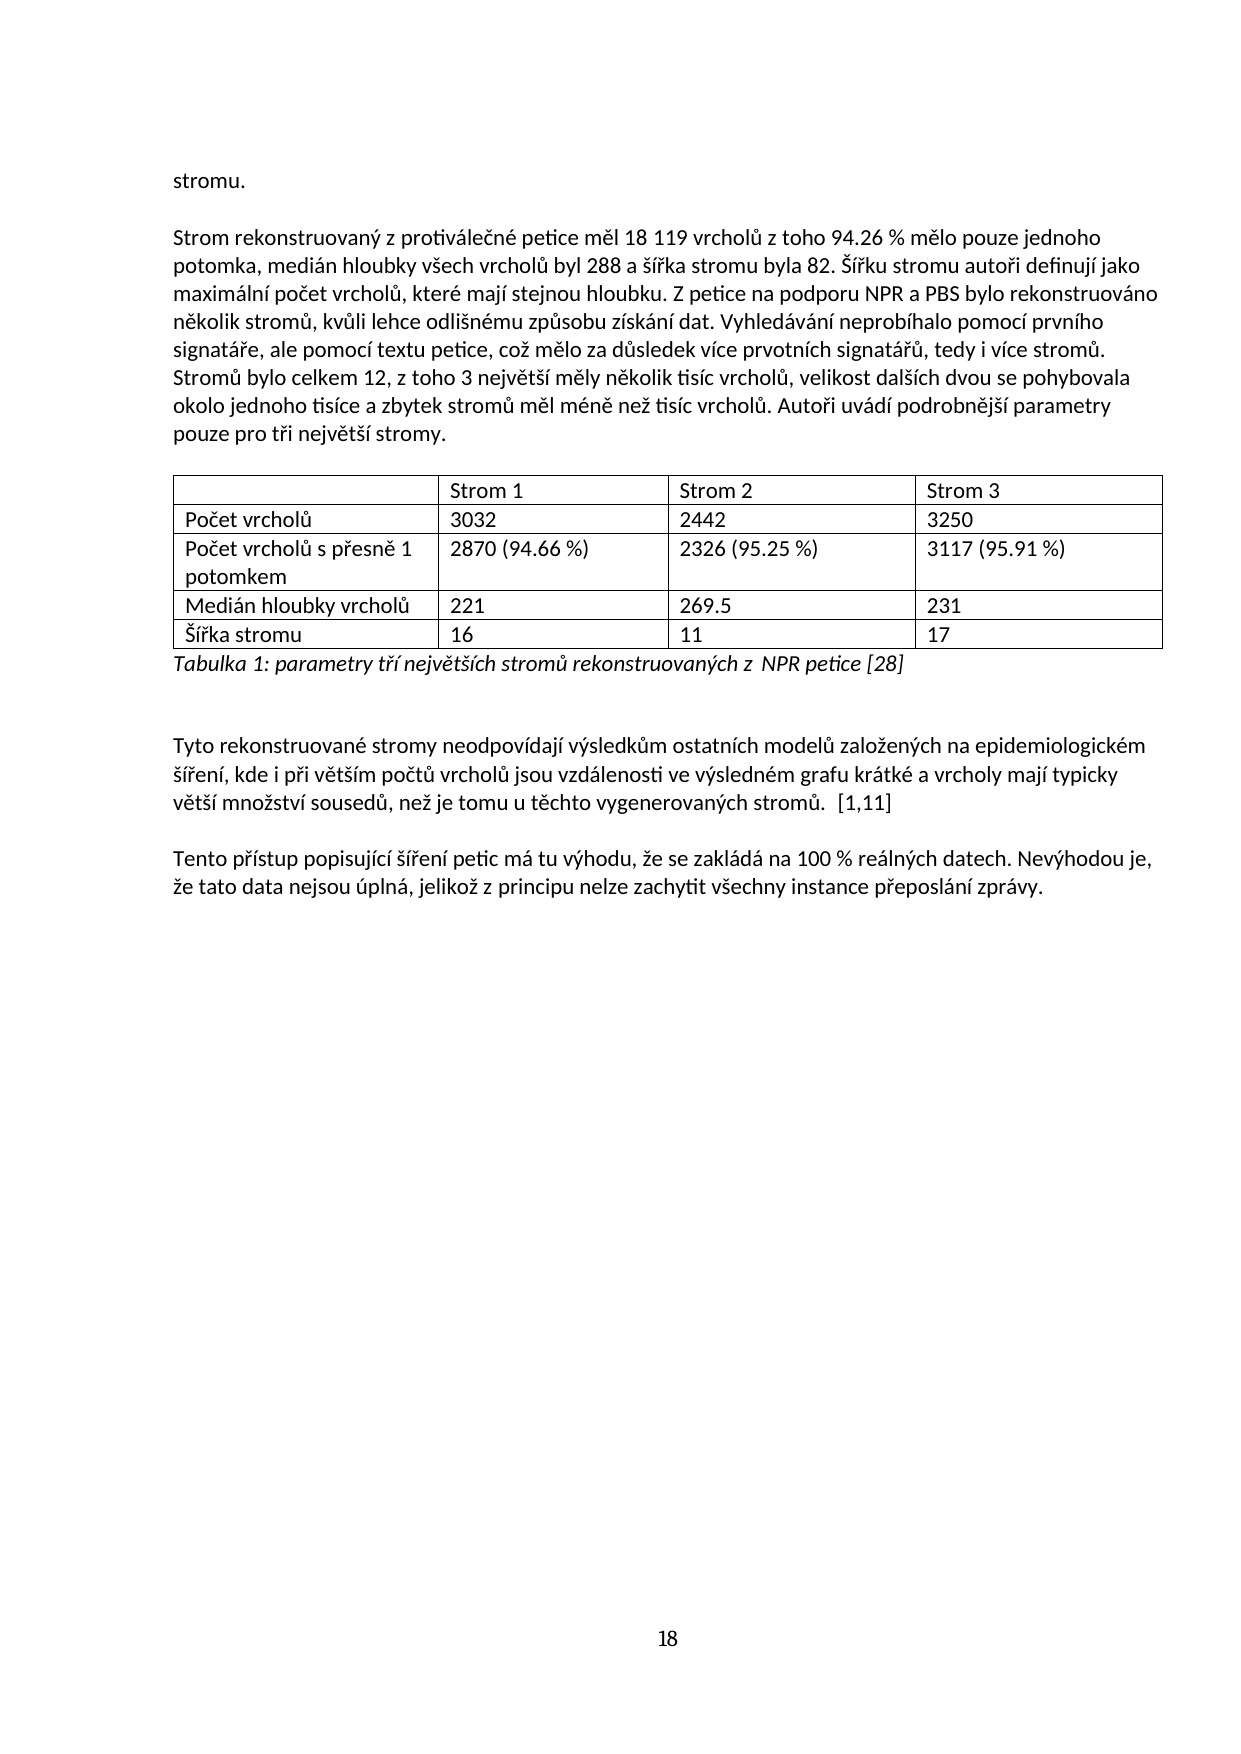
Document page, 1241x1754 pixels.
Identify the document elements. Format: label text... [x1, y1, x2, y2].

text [173, 167, 1163, 195]
table_cell 2442 [669, 505, 915, 533]
table_cell Medián hloubky vrcholů [174, 591, 438, 619]
table_cell 3250 [916, 505, 1162, 533]
table_cell 11 [669, 620, 915, 648]
table_cell 3032 [439, 505, 668, 533]
text Tento přístup popisující šíření petic má tu výhodu, že se zakládá na 100 % reálných datech. Nevýhodou je, že tato data nejsou úplná, jelikož z principu nelze zachytit všechny instance přeposlání zprávy. [173, 844, 1163, 900]
table_header [174, 476, 438, 504]
table_cell Počet vrcholů s přesně 1 potomkem [174, 534, 438, 590]
table_header Strom 3 [916, 476, 1162, 504]
table_cell 2326 (95.25 %) [669, 534, 915, 590]
table_cell 17 [916, 620, 1162, 648]
table_cell Počet vrcholů [174, 505, 438, 533]
table_cell 16 [439, 620, 668, 648]
text Strom rekonstruovaný z protiválečné petice měl 18 119 vrcholů z toho 94.26 % mělo pouze jednoho potomka, medián hloubky všech vrcholů byl 288 a šířka stromu byla 82. Šířku stromu autoři definují jako maximální počet vrcholů, které mají stejnou hloubku. Z petice na podporu NPR a PBS bylo rekonstruováno několik stromů, kvůli lehce odlišnému způsobu získání dat. Vyhledávání neprobíhalo pomocí prvního signatáře, ale pomocí textu petice, což mělo za důsledek více prvotních signatářů, tedy i více stromů. Stromů bylo celkem 12, z toho 3 největší měly několik tisíc vrcholů, velikost dalších dvou se pohybovala okolo jednoho tisíce a zbytek stromů měl méně než tisíc vrcholů. Autoři uvádí podrobnější parametry pouze pro tři největší stromy. [173, 223, 1163, 447]
table_cell 231 [916, 591, 1162, 619]
text Tabulka 1: parametry tří největších stromů rekonstruovaných z NPR petice [28] [173, 649, 1163, 677]
table_cell Šířka stromu [174, 620, 438, 648]
table_header Strom 1 [439, 476, 668, 504]
table_cell 221 [439, 591, 668, 619]
table_cell 269.5 [669, 591, 915, 619]
table_header Strom 2 [669, 476, 915, 504]
table_cell 2870 (94.66 %) [439, 534, 668, 590]
text Tyto rekonstruované stromy neodpovídají výsledkům ostatních modelů založených na epidemiologickém šíření, kde i při větším počtů vrcholů jsou vzdálenosti ve výsledném grafu krátké a vrcholy mají typicky větší množství sousedů, než je tomu u těchto vygenerovaných stromů. [1,11] [173, 732, 1163, 816]
table_cell 3117 (95.91 %) [916, 534, 1162, 590]
